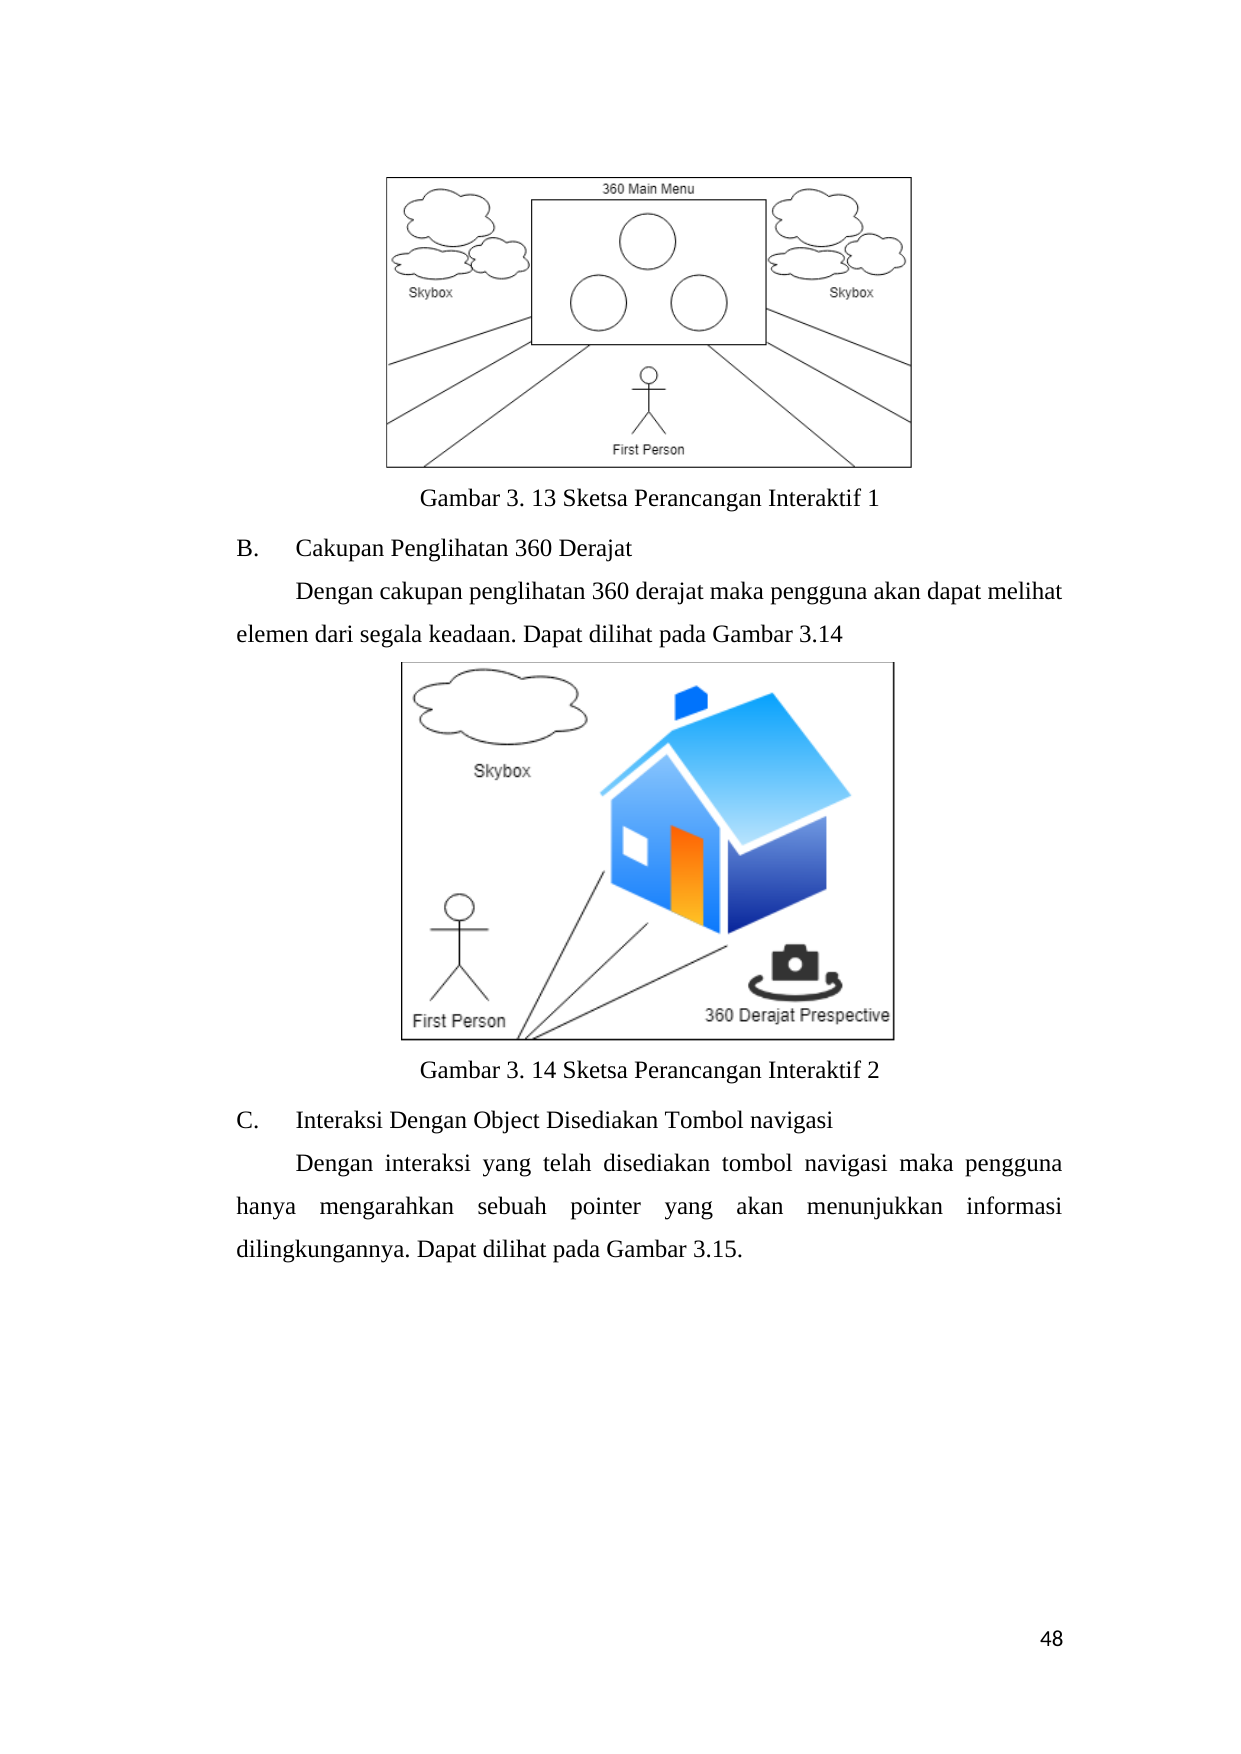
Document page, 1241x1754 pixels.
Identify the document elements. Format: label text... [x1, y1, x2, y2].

list Cakupan Penglihatan 360 Derajat [236, 533, 1063, 561]
list Dengan cakupan penglihatan 360 derajat maka pengguna akan dapat melihat elemen dari segala keadaan. Dapat dilihat pada Gambar 3.14 [236, 576, 1063, 648]
list Interaksi Dengan Object Disediakan Tombol navigasi [236, 1105, 1063, 1133]
list Dengan interaksi yang telah disediakan tombol navigasi maka pengguna hanya mengarahkan sebuah pointer yang akan menunjukkan informasi dilingkungannya. Dapat dilihat pada Gambar 3.15. [236, 1148, 1063, 1263]
picture [401, 662, 899, 1042]
picture [386, 177, 913, 469]
